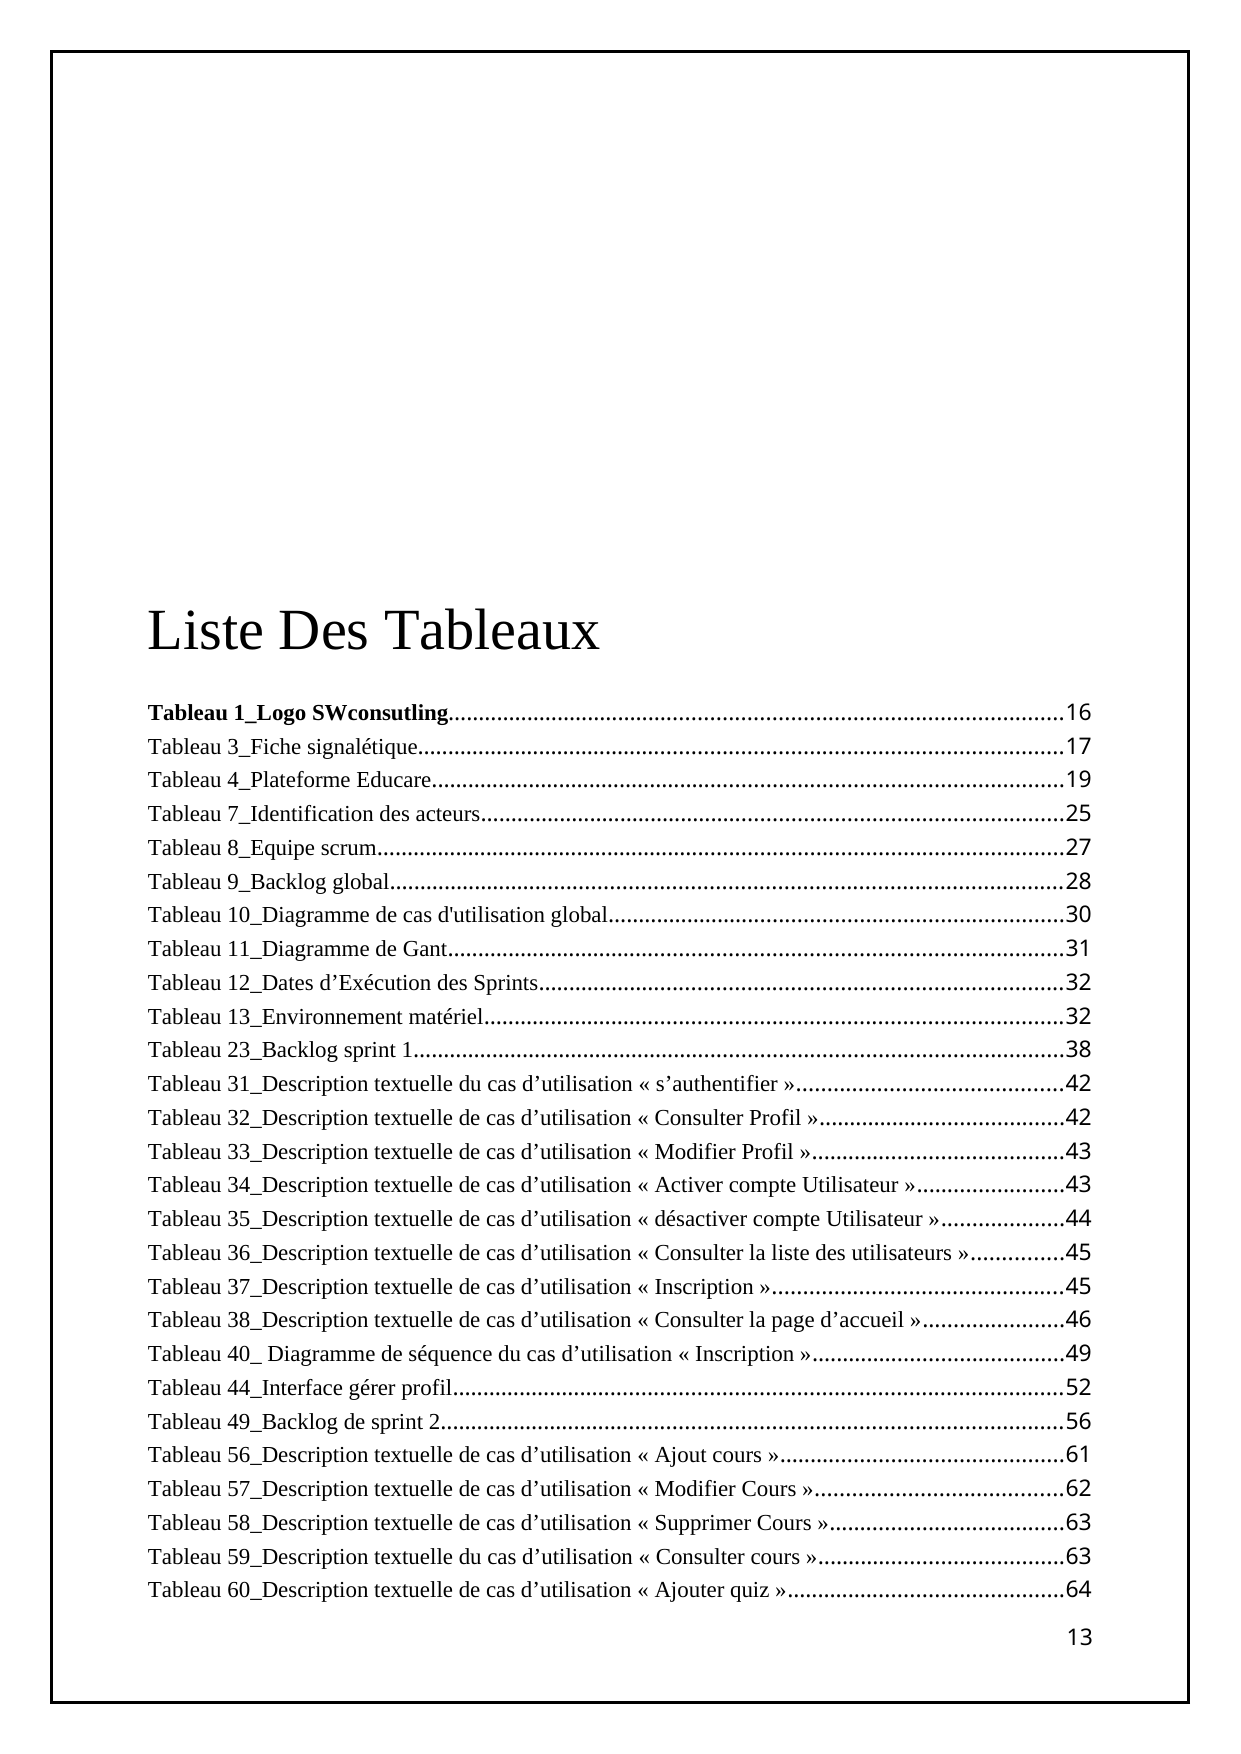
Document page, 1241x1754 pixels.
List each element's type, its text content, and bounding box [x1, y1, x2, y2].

text Tableau 1_Logo SWconsutling 16 [148, 696, 1093, 727]
text Tableau 11_Diagramme de Gant 31 [148, 932, 1093, 963]
text Tableau 35_Description textuelle de cas d’utilisation « désactiver compte Utilisateur » 44 [148, 1202, 1093, 1233]
text Tableau 4_Plateforme Educare 19 [148, 763, 1093, 795]
text Tableau 58_Description textuelle de cas d’utilisation « Supprimer Cours » 63 [148, 1506, 1093, 1537]
text Tableau 37_Description textuelle de cas d’utilisation « Inscription » 45 [148, 1270, 1093, 1301]
text Tableau 7_Identification des acteurs 25 [148, 797, 1093, 828]
text Tableau 56_Description textuelle de cas d’utilisation « Ajout cours » 61 [148, 1438, 1093, 1470]
text Tableau 9_Backlog global 28 [148, 865, 1093, 896]
text Tableau 33_Description textuelle de cas d’utilisation « Modifier Profil » 43 [148, 1135, 1093, 1166]
text Tableau 49_Backlog de sprint 2 56 [148, 1405, 1093, 1436]
text Tableau 23_Backlog sprint 1 38 [148, 1033, 1093, 1065]
text Tableau 40_ Diagramme de séquence du cas d’utilisation « Inscription » 49 [148, 1337, 1093, 1368]
text Tableau 10_Diagramme de cas d'utilisation global 30 [148, 898, 1093, 930]
text Tableau 31_Description textuelle du cas d’utilisation « s’authentifier » 42 [148, 1067, 1093, 1098]
text Tableau 36_Description textuelle de cas d’utilisation « Consulter la liste des utilisateurs » 45 [148, 1236, 1093, 1267]
text Tableau 8_Equipe scrum 27 [148, 831, 1093, 862]
text Tableau 32_Description textuelle de cas d’utilisation « Consulter Profil » 42 [148, 1101, 1093, 1132]
text Tableau 57_Description textuelle de cas d’utilisation « Modifier Cours » 62 [148, 1472, 1093, 1503]
text Tableau 59_Description textuelle du cas d’utilisation « Consulter cours » 63 [148, 1540, 1093, 1571]
text Liste Des Tableaux [148, 595, 1093, 662]
text Tableau 13_Environnement matériel 32 [148, 1000, 1093, 1031]
text Tableau 12_Dates d’Exécution des Sprints 32 [148, 966, 1093, 997]
text Tableau 38_Description textuelle de cas d’utilisation « Consulter la page d’accueil » 46 [148, 1303, 1093, 1335]
text Tableau 34_Description textuelle de cas d’utilisation « Activer compte Utilisateur » 43 [148, 1168, 1093, 1200]
text Tableau 60_Description textuelle de cas d’utilisation « Ajouter quiz » 64 [148, 1573, 1093, 1605]
text Tableau 44_Interface gérer profil 52 [148, 1371, 1093, 1402]
text Tableau 3_Fiche signalétique 17 [148, 730, 1093, 761]
